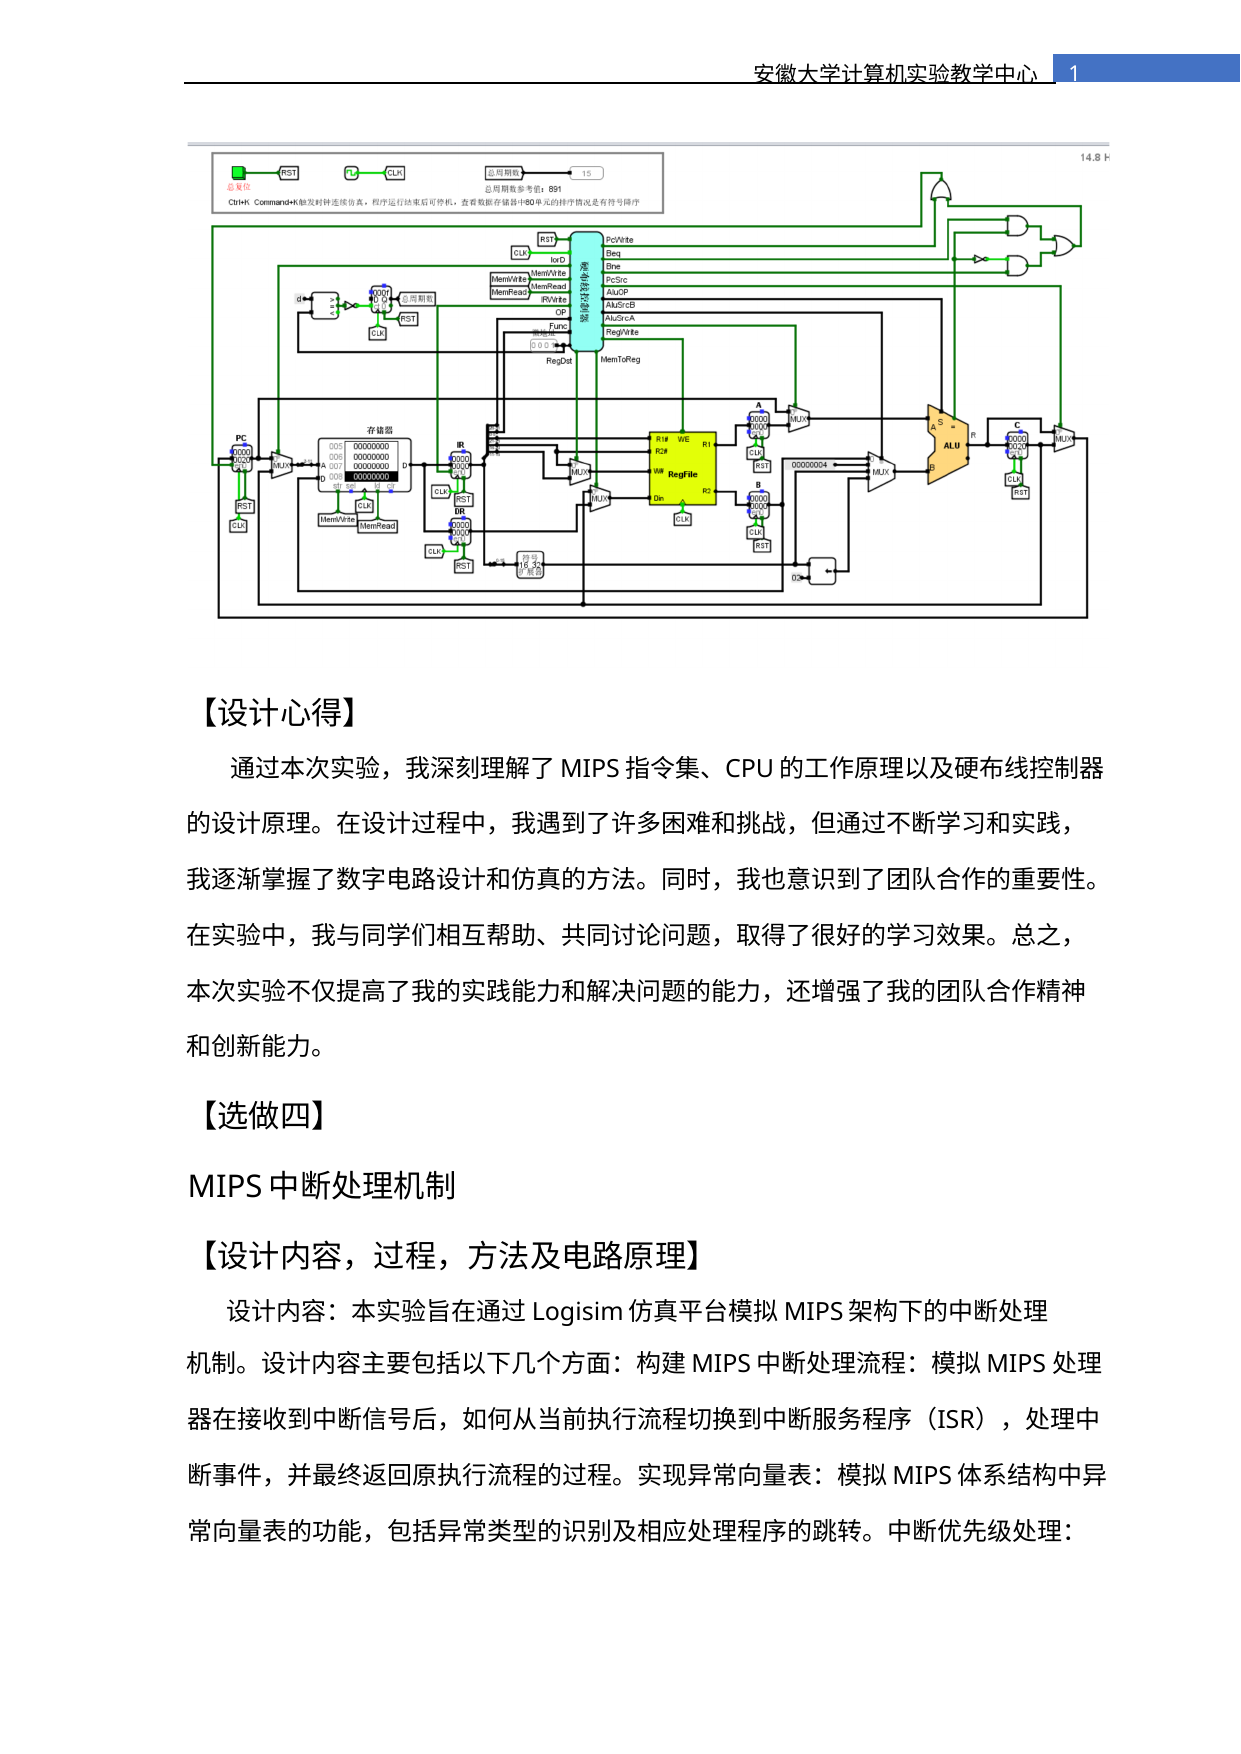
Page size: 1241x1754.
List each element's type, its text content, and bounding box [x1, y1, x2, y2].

text 通过本次实验，我深刻理解了MIPS指令集、CPU的工作原理以及硬布线控制器的设计原理。在设计过程中，我遇到了许多困难和挑战，但通过不断学习和实践，我逐渐掌握了数字电路设计和仿真的方法。同时，我也意识到了团队合作的重要性。在实验中，我与同学们相互帮助、共同讨论问题，取得了很好的学习效果。总之，本次实验不仅提高了我的实践能力和解决问题的能力，还增强了我的团队合作精神和创新能力。 [186, 748, 1109, 1063]
text 【选做四】 [186, 1092, 1109, 1137]
subtitle 【设计心得】 [186, 688, 1109, 734]
subtitle 【设计内容，过程，方法及电路原理】 [186, 1232, 1109, 1277]
picture [187, 142, 1110, 668]
subtitle 设计内容：本实验旨在通过Logisim仿真平台模拟MIPS架构下的中断处理 [187, 1291, 1088, 1327]
text MIPS中断处理机制 [187, 1161, 1052, 1207]
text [186, 1344, 1109, 1547]
